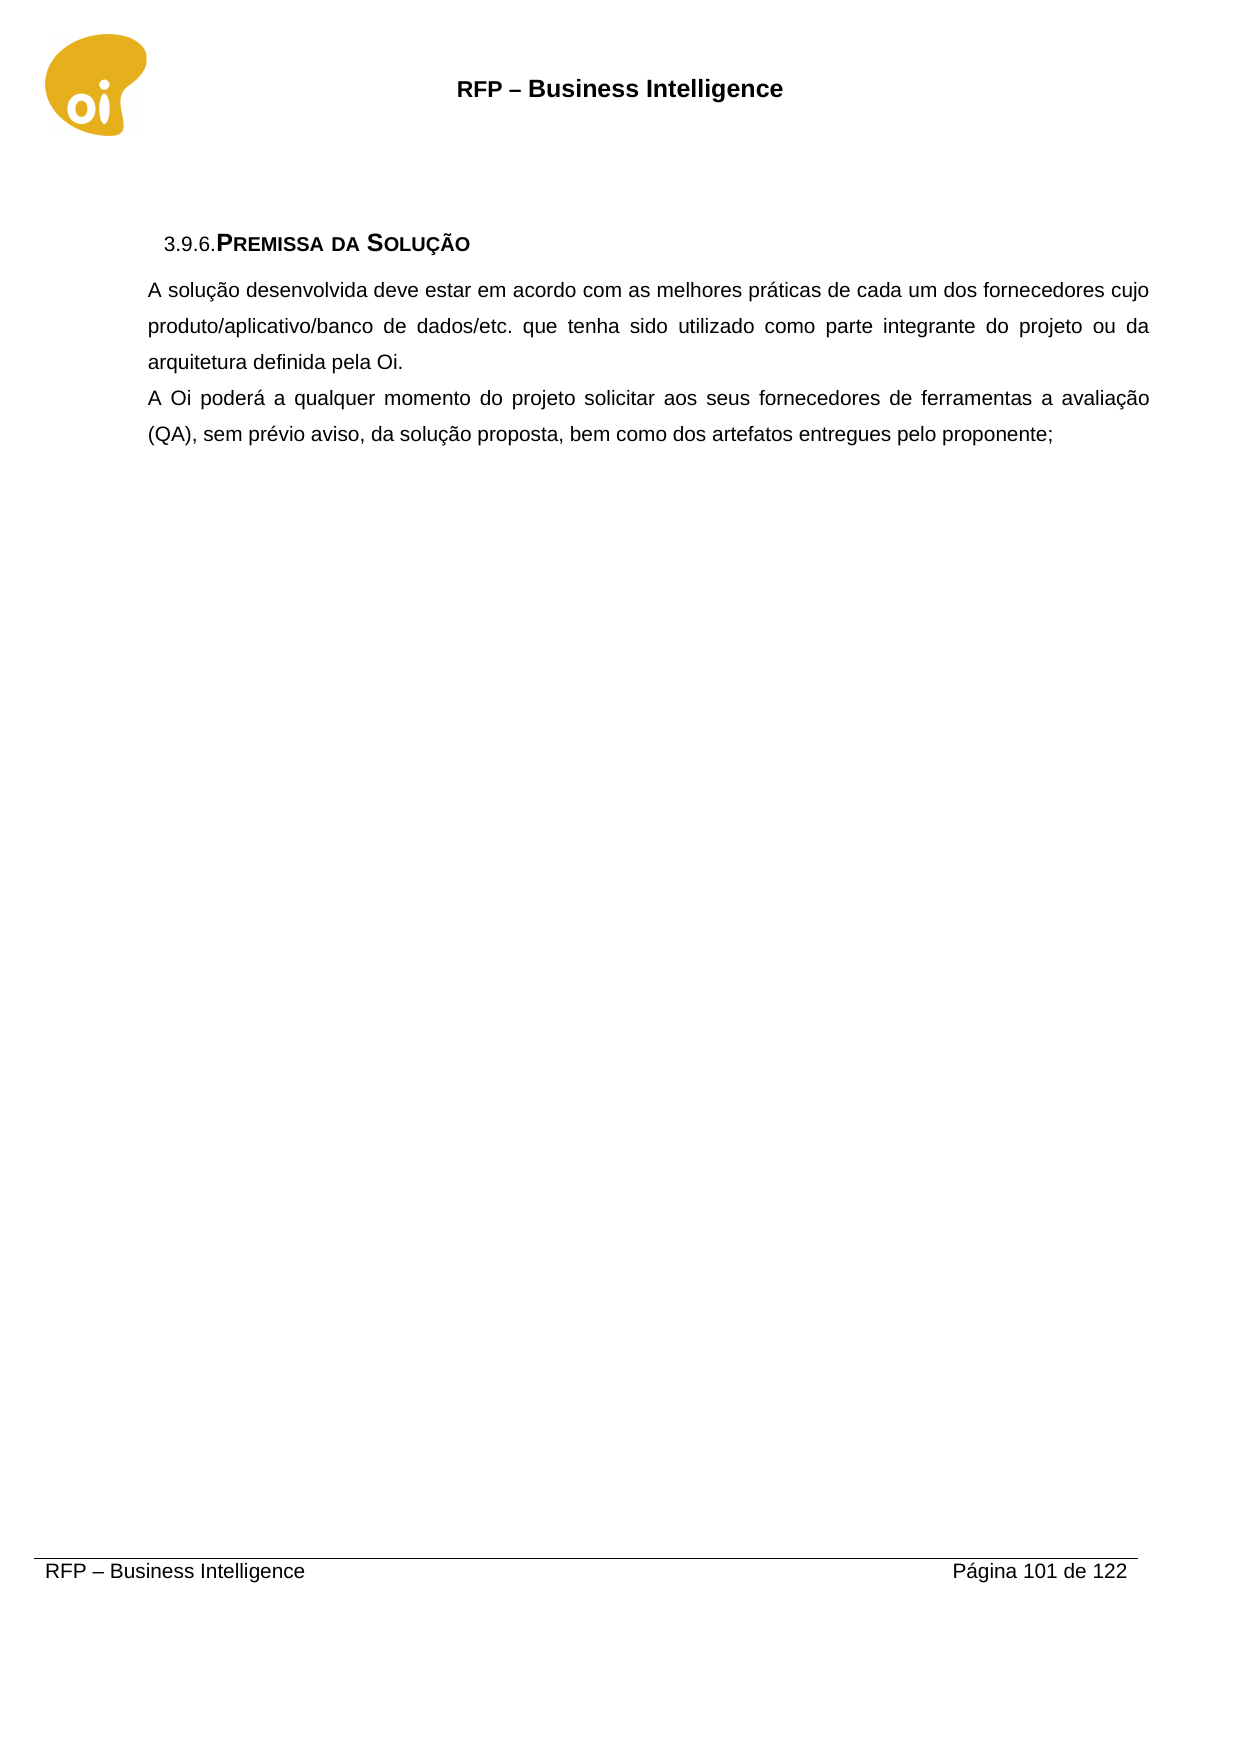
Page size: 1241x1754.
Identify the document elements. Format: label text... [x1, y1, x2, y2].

text A solução desenvolvida deve estar em acordo com as melhores práticas de cada um dos fornecedores cujo produto/aplicativo/banco de dados/etc. que tenha sido utilizado como parte integrante do projeto ou da arquitetura definida pela Oi. [148, 278, 1152, 373]
subtitle Premissa da Solução [164, 228, 1152, 257]
picture [45, 34, 147, 136]
text A Oi poderá a qualquer momento do projeto solicitar aos seus fornecedores de ferramentas a avaliação (QA), sem prévio aviso, da solução proposta, bem como dos artefatos entregues pelo proponente; [148, 386, 1152, 445]
